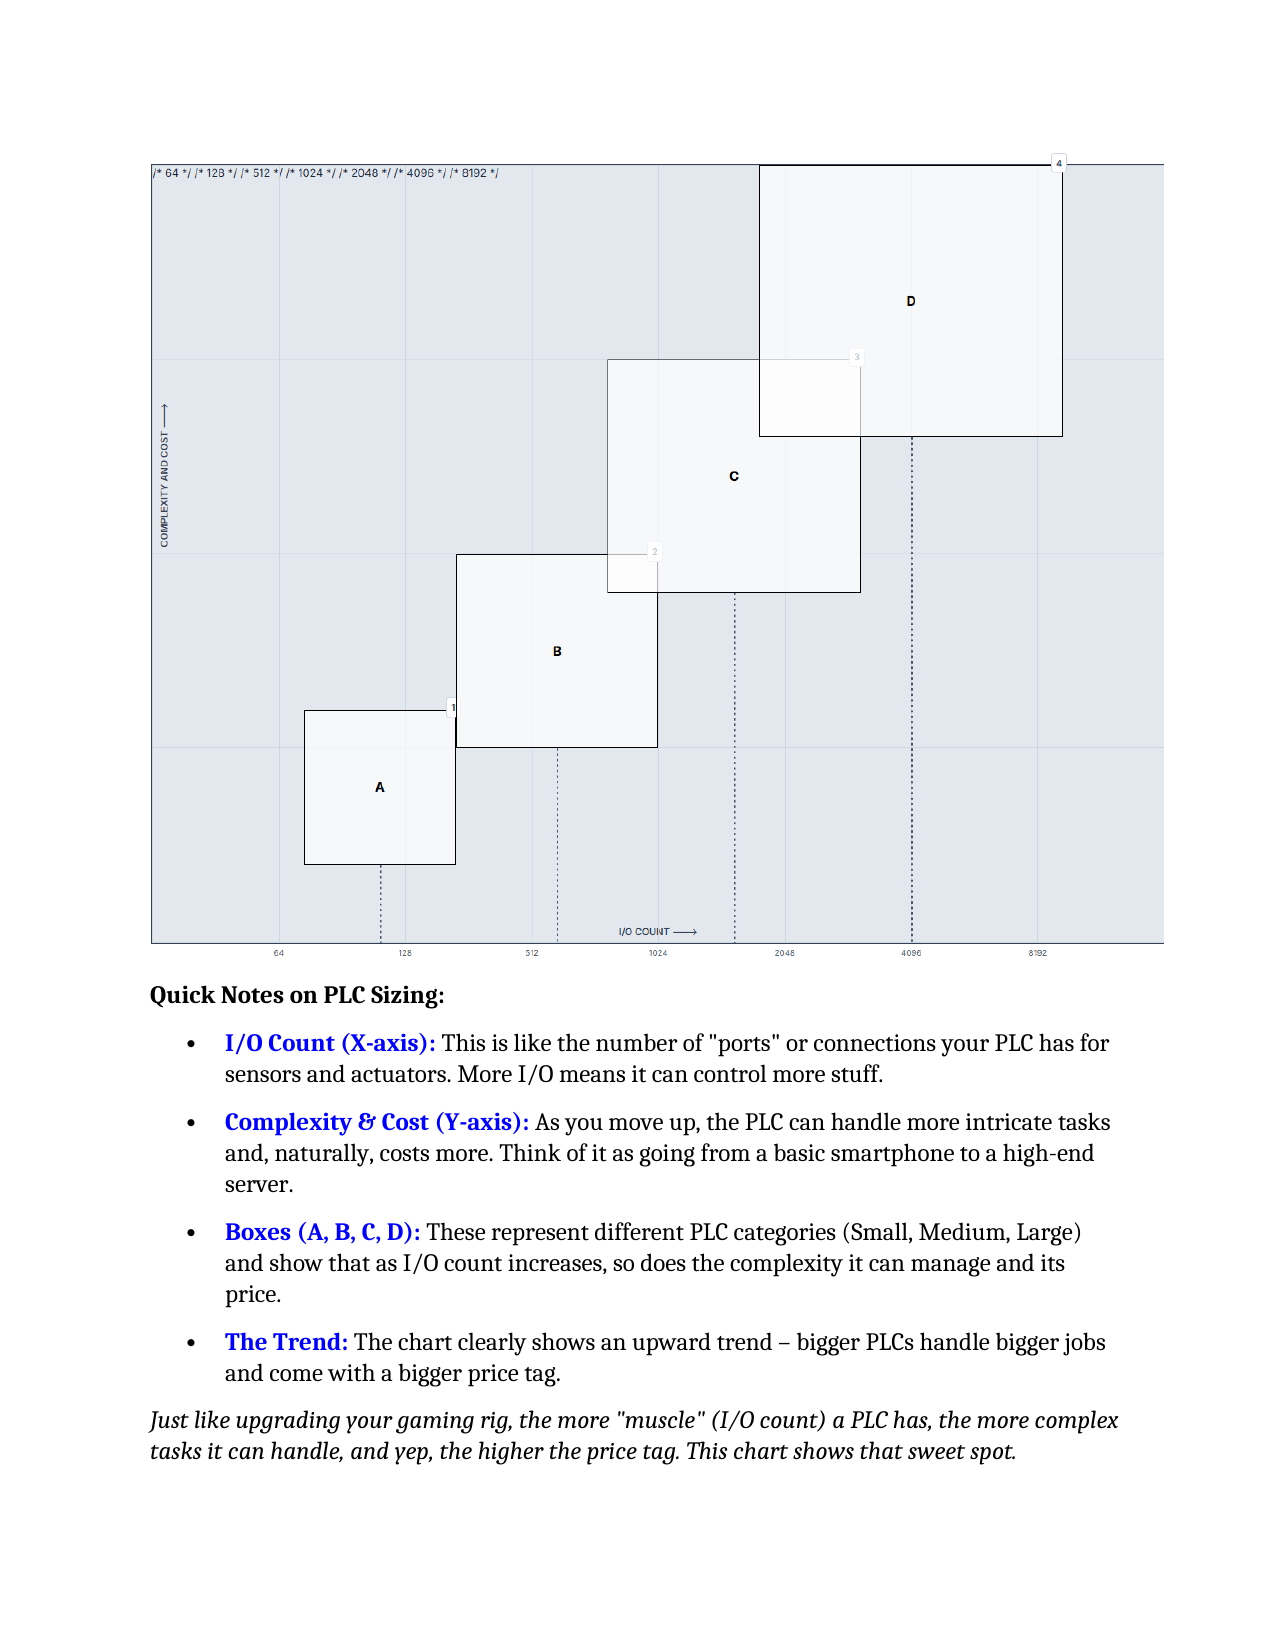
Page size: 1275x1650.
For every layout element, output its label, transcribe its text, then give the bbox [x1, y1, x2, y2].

list I/O Count (X-axis): This is like the number of "ports" or connections your PLC has for sensors and actuators. More I/O means it can control more stuff. [187, 1029, 1125, 1089]
text Just like upgrading your gaming rig, the more "muscle" (I/O count) a PLC has, the more complex tasks it can handle, and yep, the higher the price tag. This chart shows that sweet spot. [150, 1406, 1125, 1466]
text Quick Notes on PLC Sizing: [150, 981, 1125, 1010]
list Complexity & Cost (Y-axis): As you move up, the PLC can handle more intricate tasks and, naturally, costs more. Think of it as going from a basic smartphone to a high-end server. [187, 1108, 1125, 1199]
list Boxes (A, B, C, D): These represent different PLC categories (Small, Medium, Large) and show that as I/O count increases, so does the complexity it can manage and its price. [187, 1218, 1125, 1308]
picture [150, 150, 1164, 963]
list The Trend: The chart clearly shows an upward trend – bigger PLCs handle bigger jobs and come with a bigger price tag. [187, 1327, 1125, 1387]
